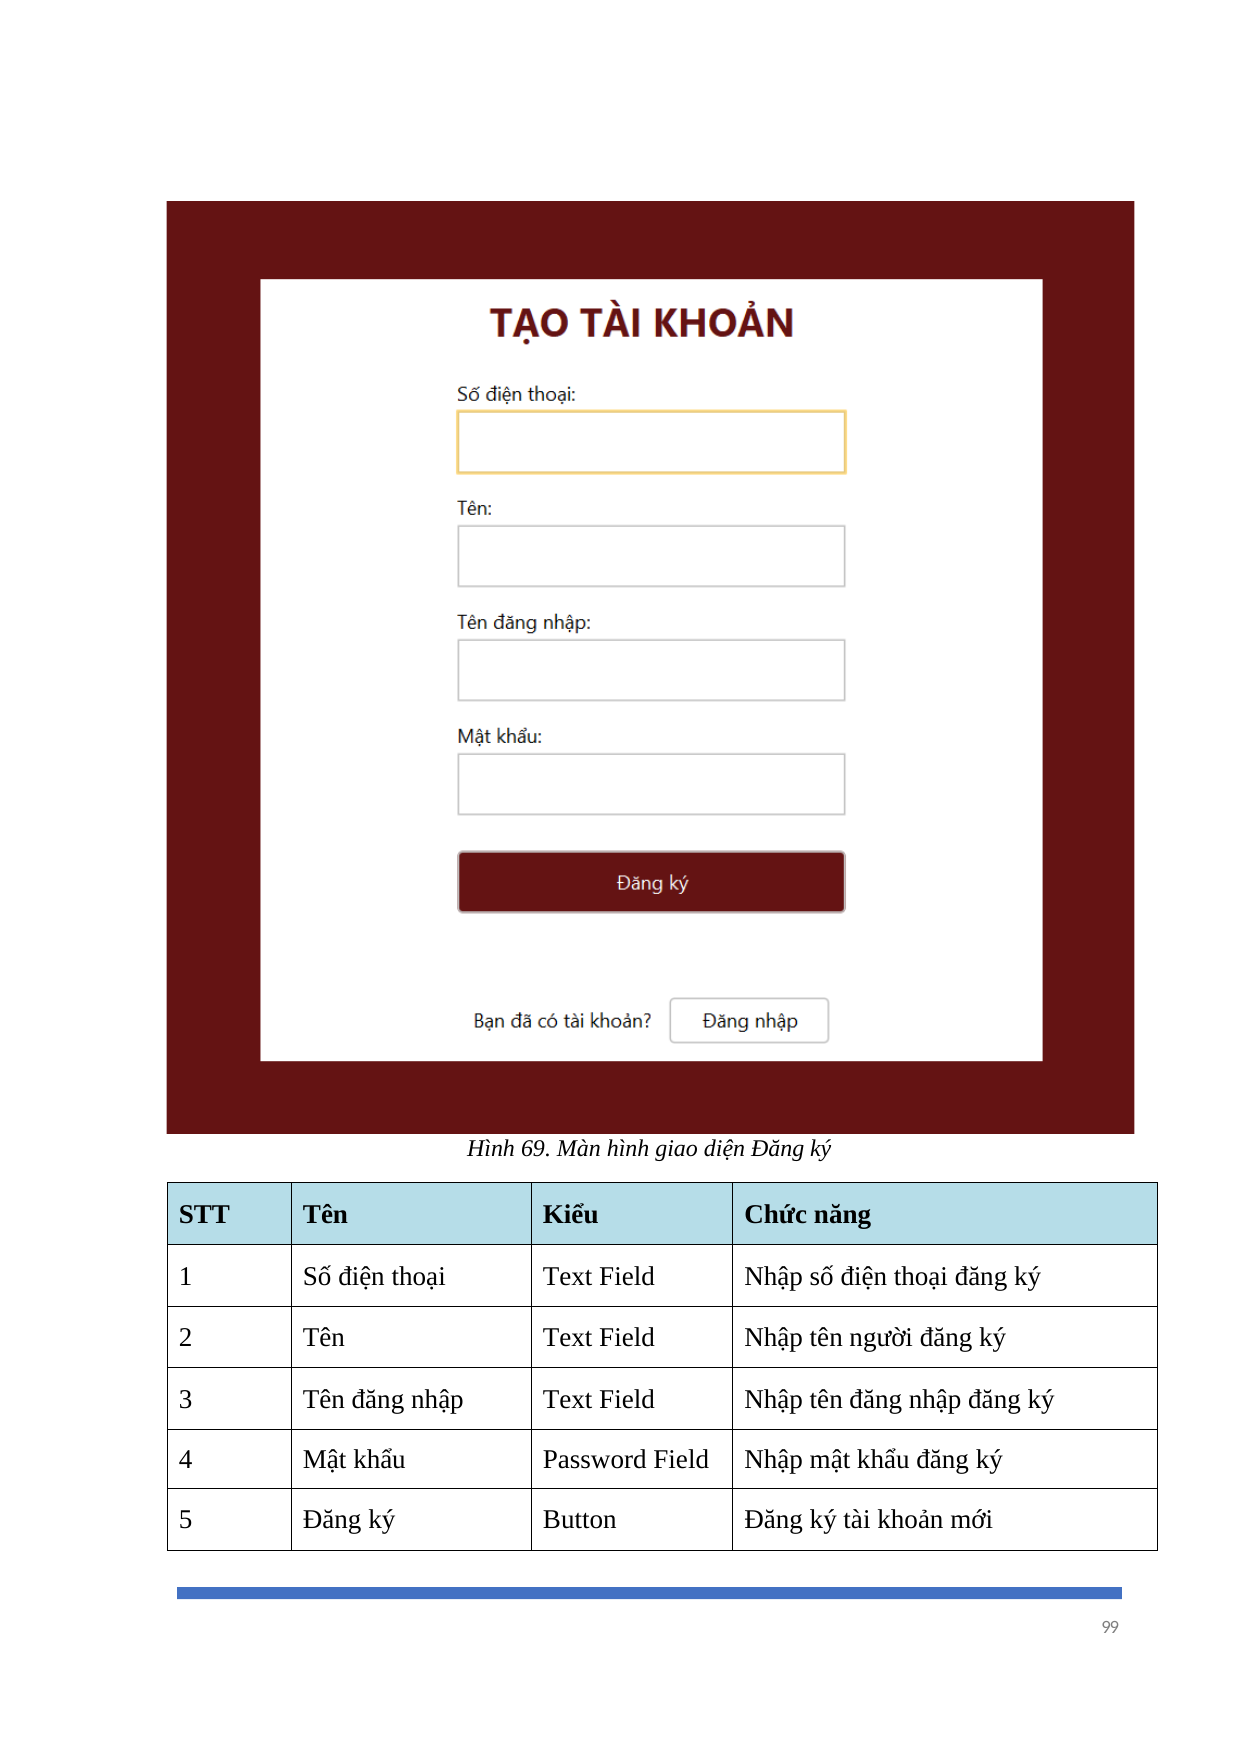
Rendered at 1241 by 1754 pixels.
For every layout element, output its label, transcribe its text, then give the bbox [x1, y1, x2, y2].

table_cell 3 [168, 1368, 291, 1429]
table_cell Text Field [532, 1245, 732, 1306]
table_cell 2 [168, 1307, 291, 1367]
table_cell Đăng ký tài khoản mới [733, 1489, 1157, 1549]
table_header STT [168, 1183, 291, 1244]
table_header Chức năng [733, 1183, 1157, 1244]
table_cell Nhập tên đăng nhập đăng ký [733, 1368, 1157, 1429]
table_cell Đăng ký [292, 1489, 531, 1549]
table_cell Button [532, 1489, 732, 1549]
table_cell Nhập tên người đăng ký [733, 1307, 1157, 1367]
table_cell Text Field [532, 1307, 732, 1367]
table_cell Nhập mật khẩu đăng ký [733, 1430, 1157, 1488]
table_cell Số điện thoại [292, 1245, 531, 1306]
table_header Tên [292, 1183, 531, 1244]
picture [166, 201, 1135, 1134]
table_cell Nhập số điện thoại đăng ký [733, 1245, 1157, 1306]
table_cell Tên đăng nhập [292, 1368, 531, 1429]
table_cell 5 [168, 1489, 291, 1549]
table_cell Mật khẩu [292, 1430, 531, 1488]
table_cell 1 [168, 1245, 291, 1306]
table_cell Tên [292, 1307, 531, 1367]
table_cell 4 [168, 1430, 291, 1488]
text Hình 69. Màn hình giao diện Đăng ký [167, 1134, 1134, 1161]
table_cell Text Field [532, 1368, 732, 1429]
table_cell Password Field [532, 1430, 732, 1488]
table_header Kiểu [532, 1183, 732, 1244]
